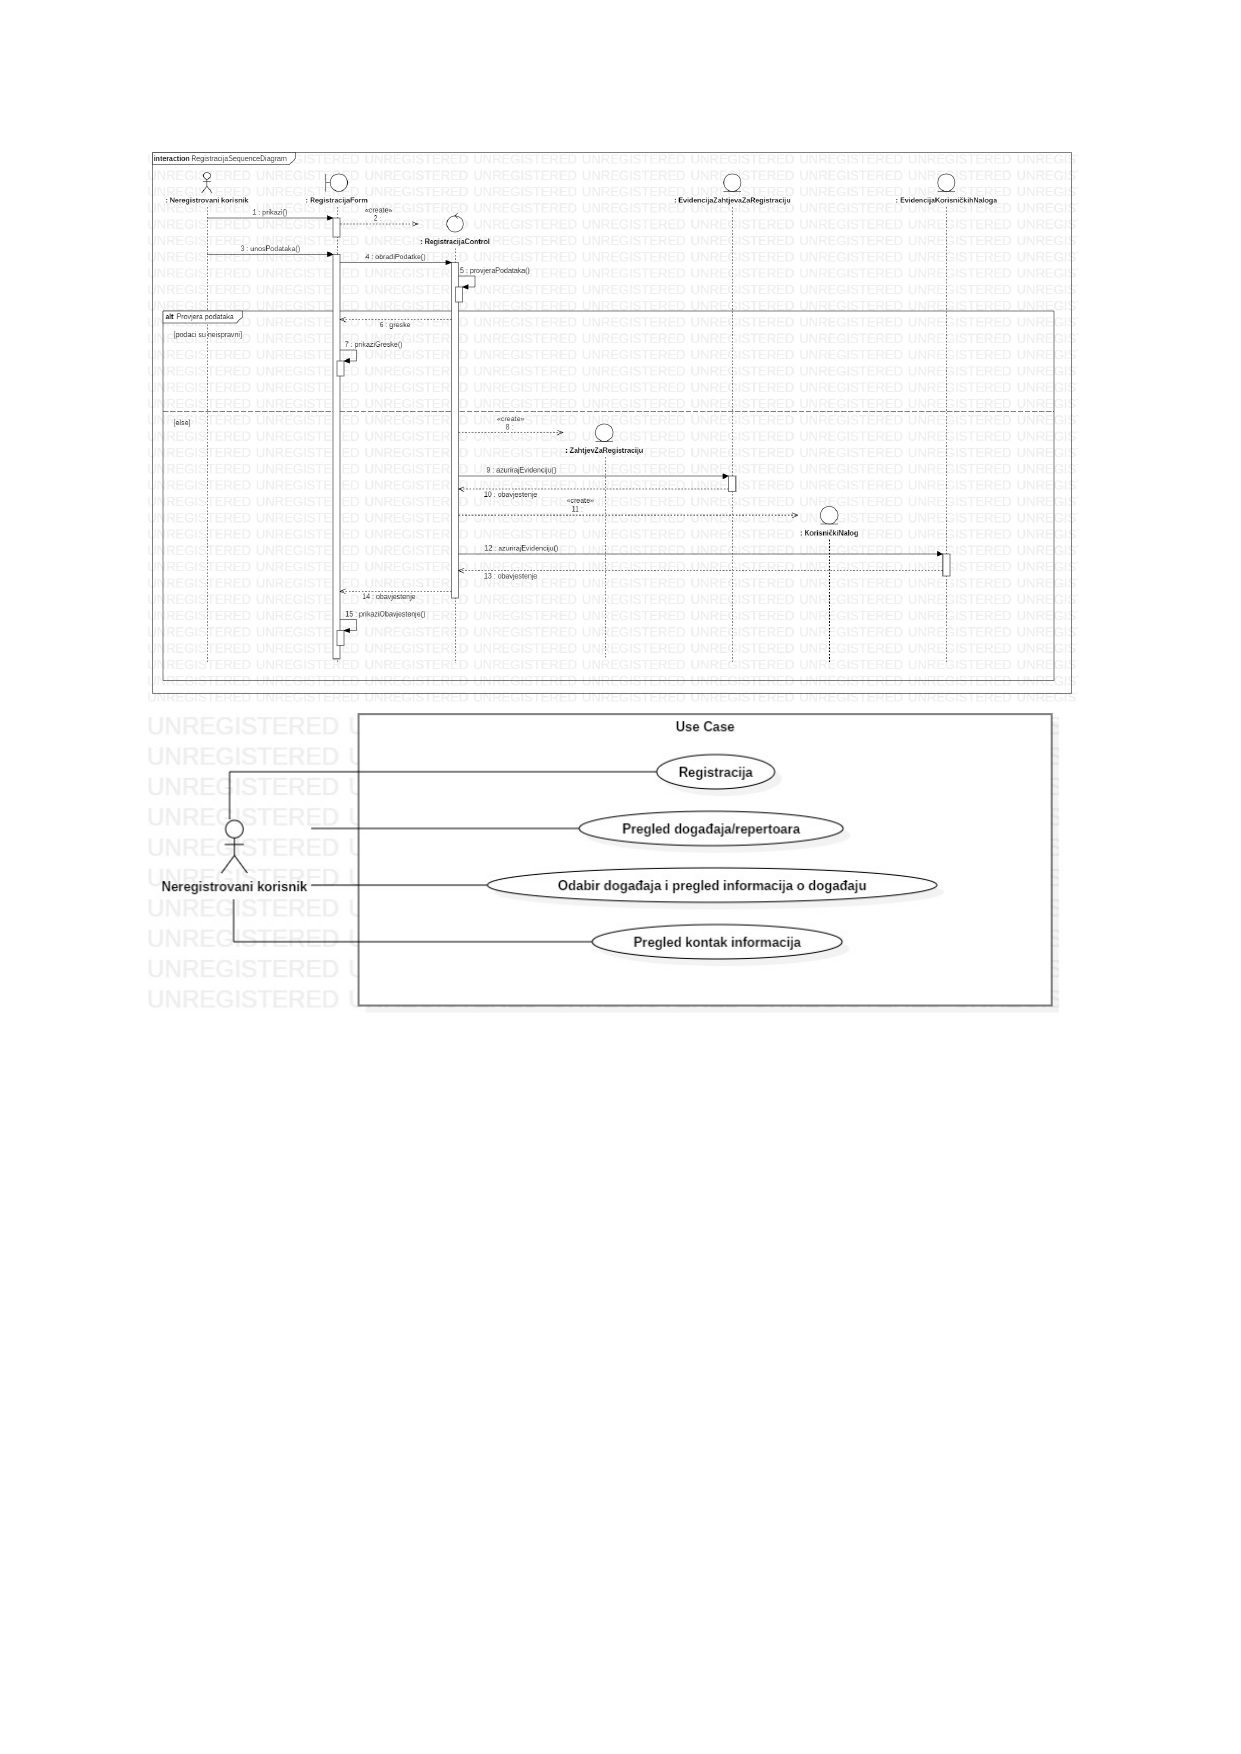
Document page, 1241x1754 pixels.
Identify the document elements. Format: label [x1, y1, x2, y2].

picture [147, 147, 1079, 703]
picture [147, 705, 1060, 1013]
